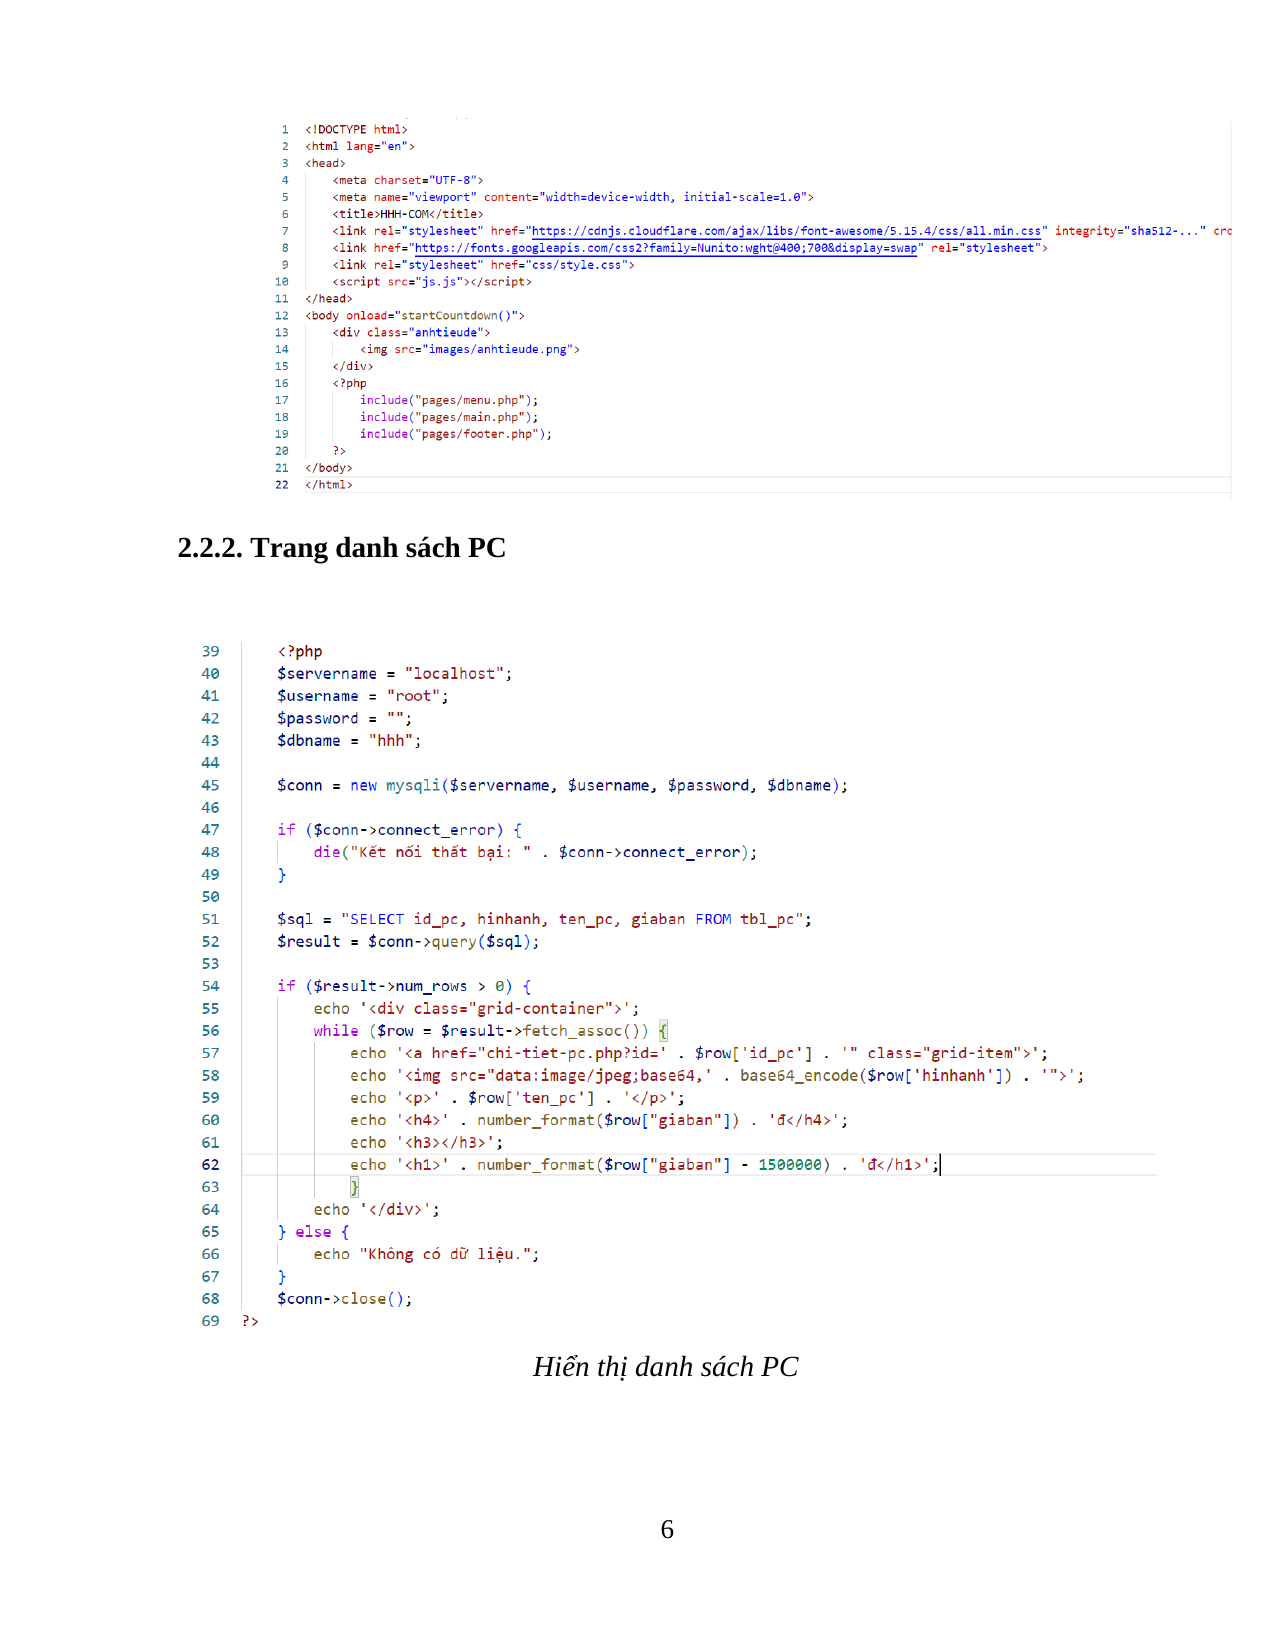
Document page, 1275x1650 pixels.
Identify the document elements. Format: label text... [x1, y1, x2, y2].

subtitle 2.2.2. Trang danh sách PC [177, 530, 1157, 563]
text Hiển thị danh sách PC [177, 1349, 1157, 1382]
picture [252, 118, 1232, 499]
picture [177, 642, 1157, 1330]
